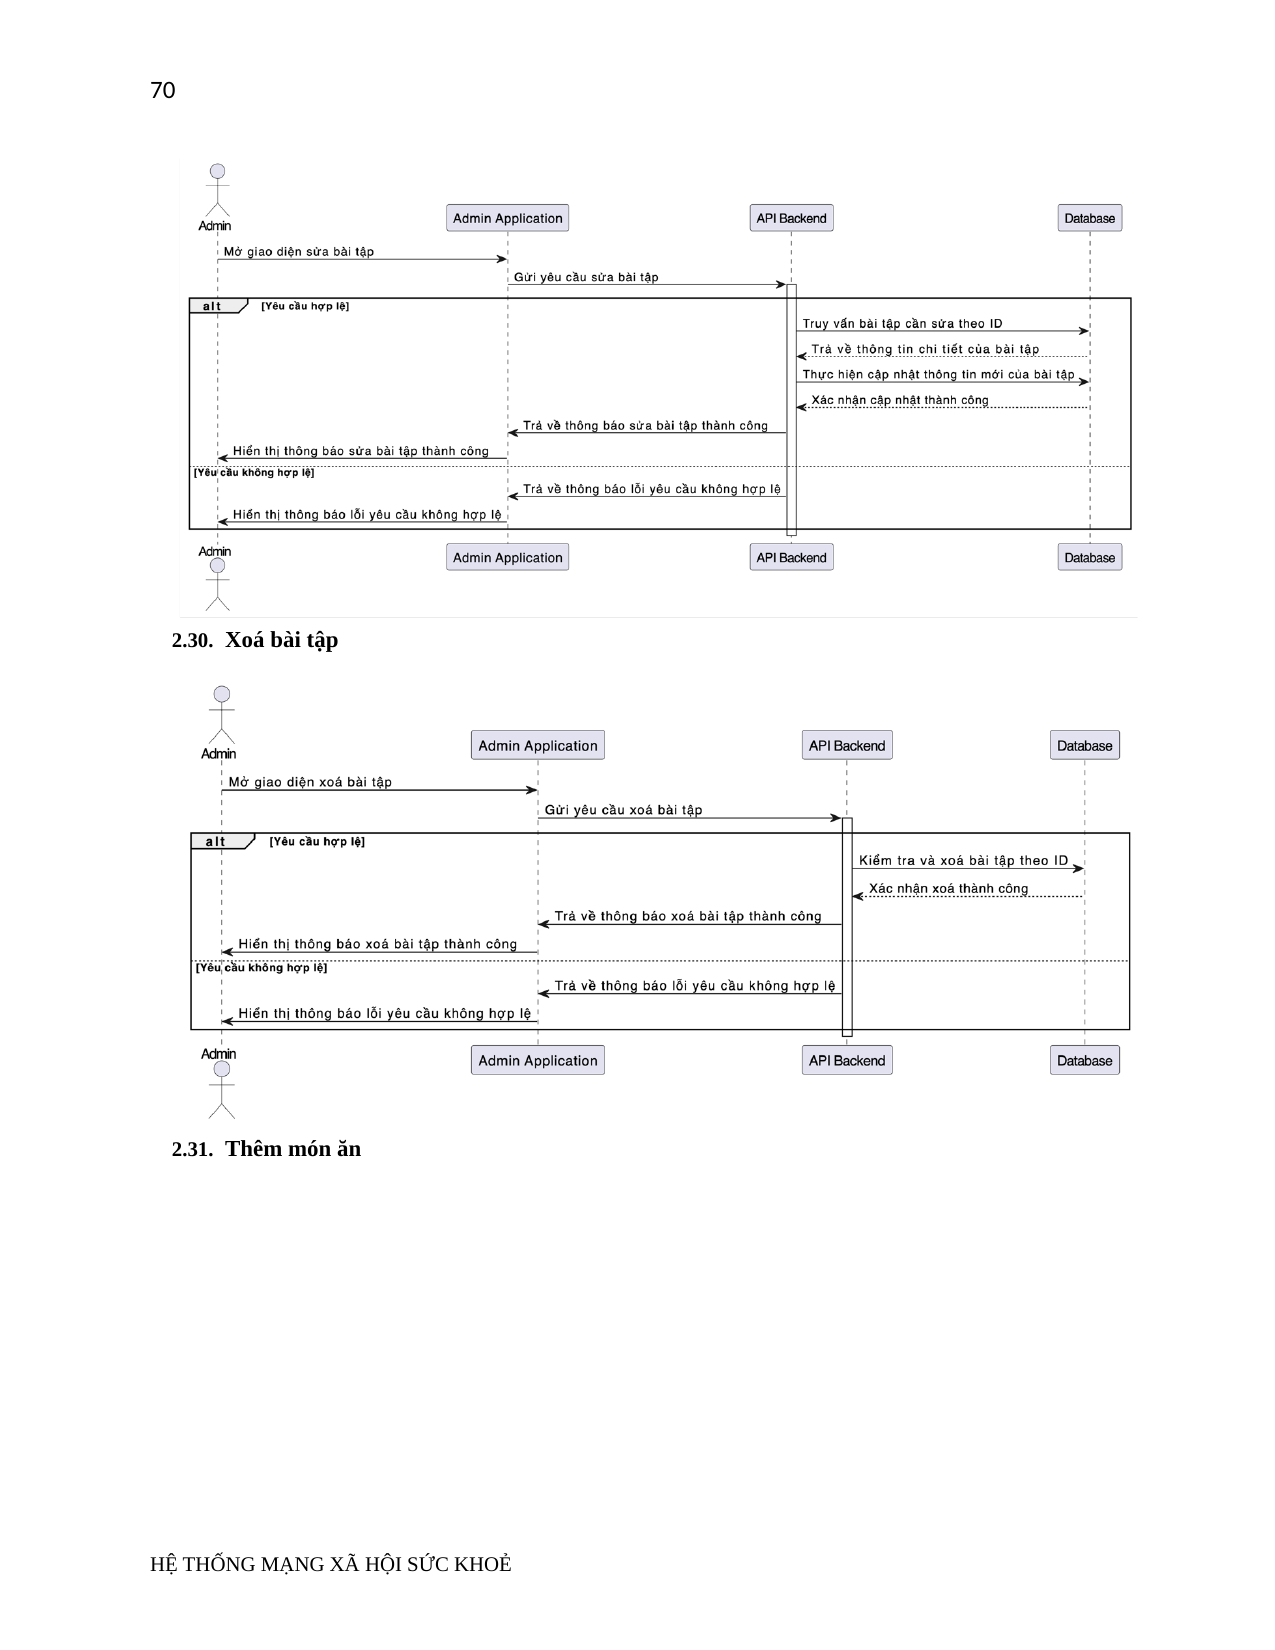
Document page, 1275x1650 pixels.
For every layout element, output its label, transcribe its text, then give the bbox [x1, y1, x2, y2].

picture [171, 671, 1147, 1135]
list Thêm món ăn [172, 1135, 1125, 1161]
list Xoá bài tập [172, 626, 1125, 652]
picture [171, 150, 1147, 626]
